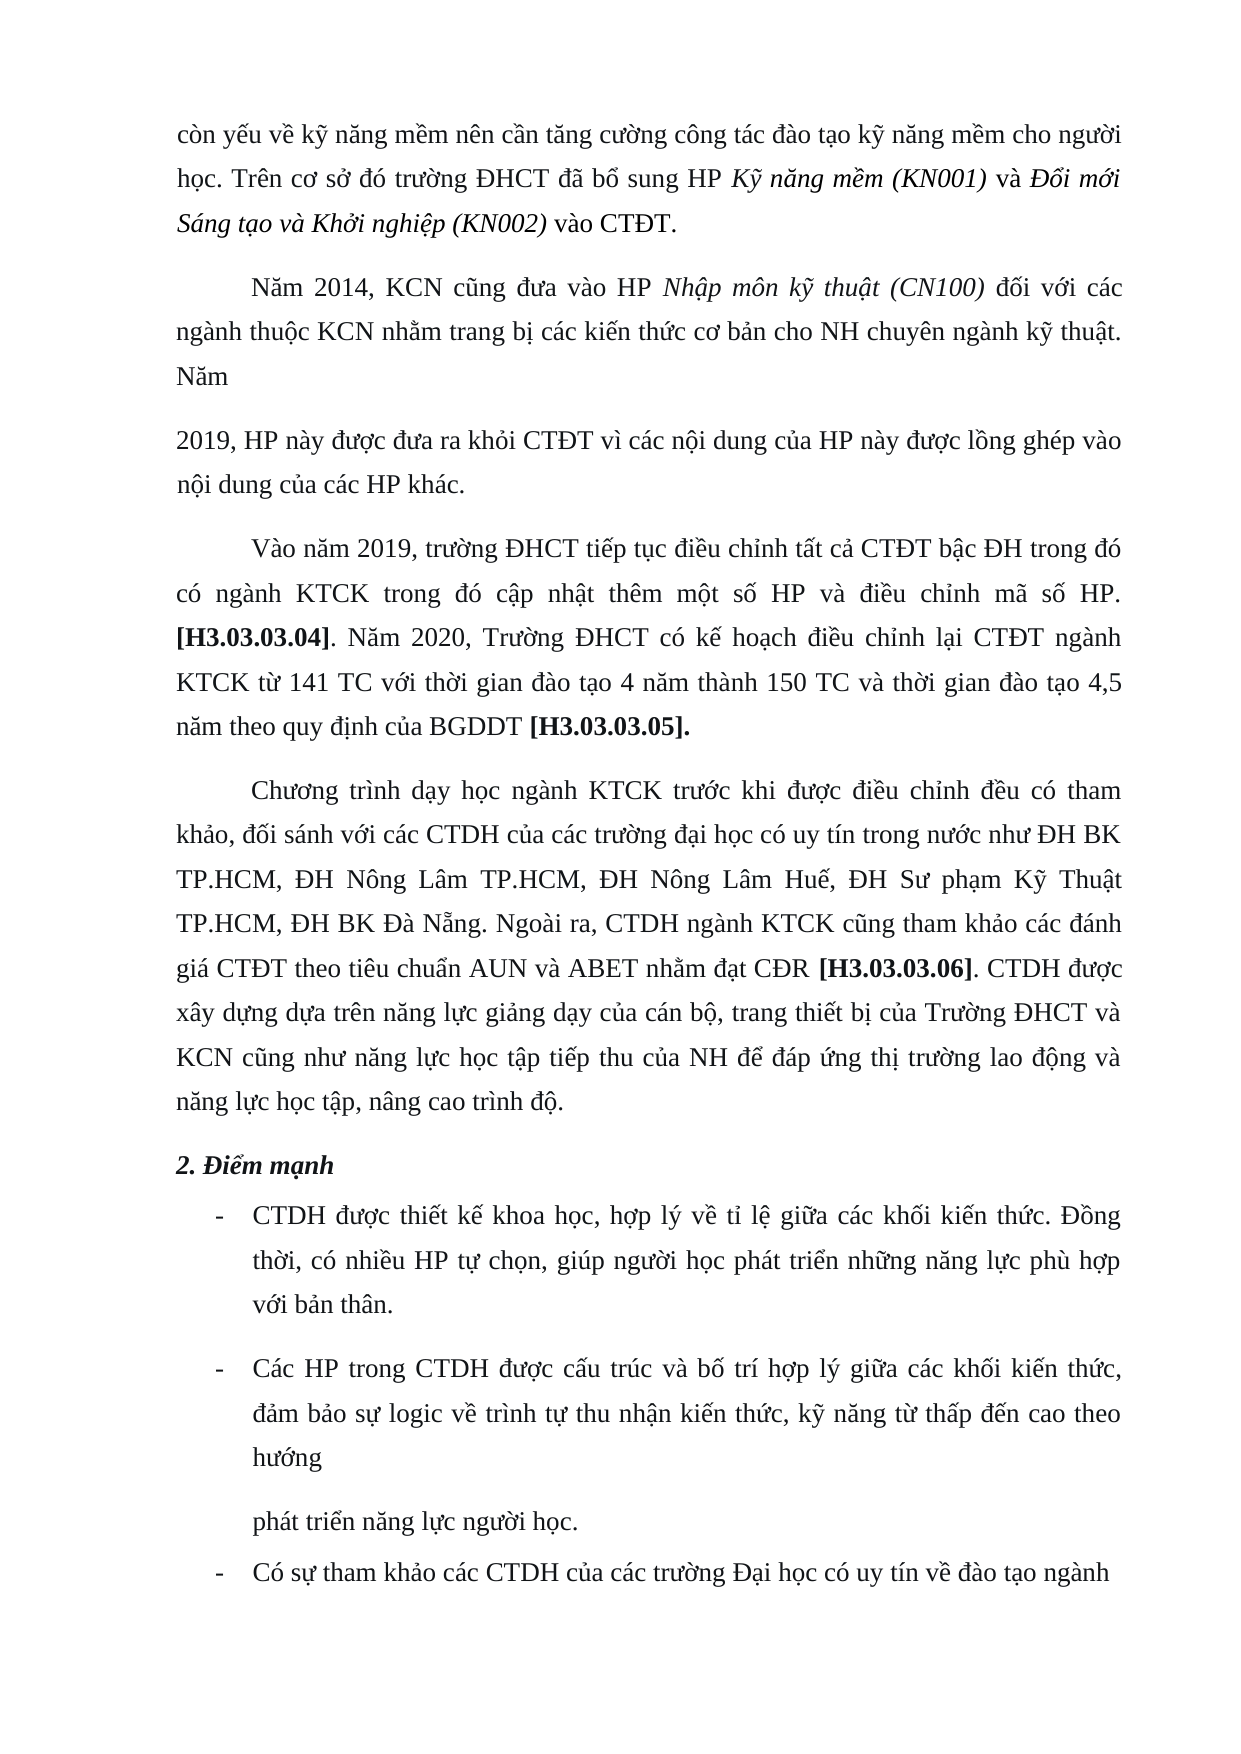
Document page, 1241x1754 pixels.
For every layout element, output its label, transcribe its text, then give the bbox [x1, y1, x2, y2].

text Năm 2014, KCN cũng đưa vào HP Nhập môn kỹ thuật (CN100) đối với các ngành thuộc KCN nhằm trang bị các kiến thức cơ bản cho NH chuyên ngành kỹ thuật. Năm [176, 271, 1123, 391]
text phát triển năng lực người học. [252, 1505, 1123, 1536]
list Có sự tham khảo các CTDH của các trường Đại học có uy tín về đào tạo ngành [215, 1556, 1123, 1587]
text 2019, HP này được đưa ra khỏi CTĐT vì các nội dung của HP này được lồng ghép vào nội dung của các HP khác. [176, 424, 1123, 499]
list Các HP trong CTDH được cấu trúc và bố trí hợp lý giữa các khối kiến thức, đảm bảo sự logic về trình tự thu nhận kiến thức, kỹ năng từ thấp đến cao theo hướng [215, 1352, 1123, 1472]
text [176, 118, 1123, 238]
list Điểm mạnh [176, 1149, 1123, 1181]
text Vào năm 2019, trường ĐHCT tiếp tục điều chỉnh tất cả CTĐT bậc ĐH trong đó có ngành KTCK trong đó cập nhật thêm một số HP và điều chỉnh mã số HP. [H3.03.03.04]. Năm 2020, Trường ĐHCT có kế hoạch điều chỉnh lại CTĐT ngành KTCK từ 141 TC với thời gian đào tạo 4 năm thành 150 TC và thời gian đào tạo 4,5 năm theo quy định của BGDDT [H3.03.03.05]. [176, 532, 1123, 741]
list CTDH được thiết kế khoa học, hợp lý về tỉ lệ giữa các khối kiến thức. Đồng thời, có nhiều HP tự chọn, giúp người học phát triển những năng lực phù hợp với bản thân. [215, 1199, 1123, 1319]
text Chương trình dạy học ngành KTCK trước khi được điều chỉnh đều có tham khảo, đối sánh với các CTDH của các trường đại học có uy tín trong nước như ĐH BK TP.HCM, ĐH Nông Lâm TP.HCM, ĐH Nông Lâm Huế, ĐH Sư phạm Kỹ Thuật TP.HCM, ĐH BK Đà Nẵng. Ngoài ra, CTDH ngành KTCK cũng tham khảo các đánh giá CTĐT theo tiêu chuẩn AUN và ABET nhằm đạt CĐR [H3.03.03.06]. CTDH được xây dựng dựa trên năng lực giảng dạy của cán bộ, trang thiết bị của Trường ĐHCT và KCN cũng như năng lực học tập tiếp thu của NH để đáp ứng thị trường lao động và năng lực học tập, nâng cao trình độ. [176, 774, 1123, 1117]
